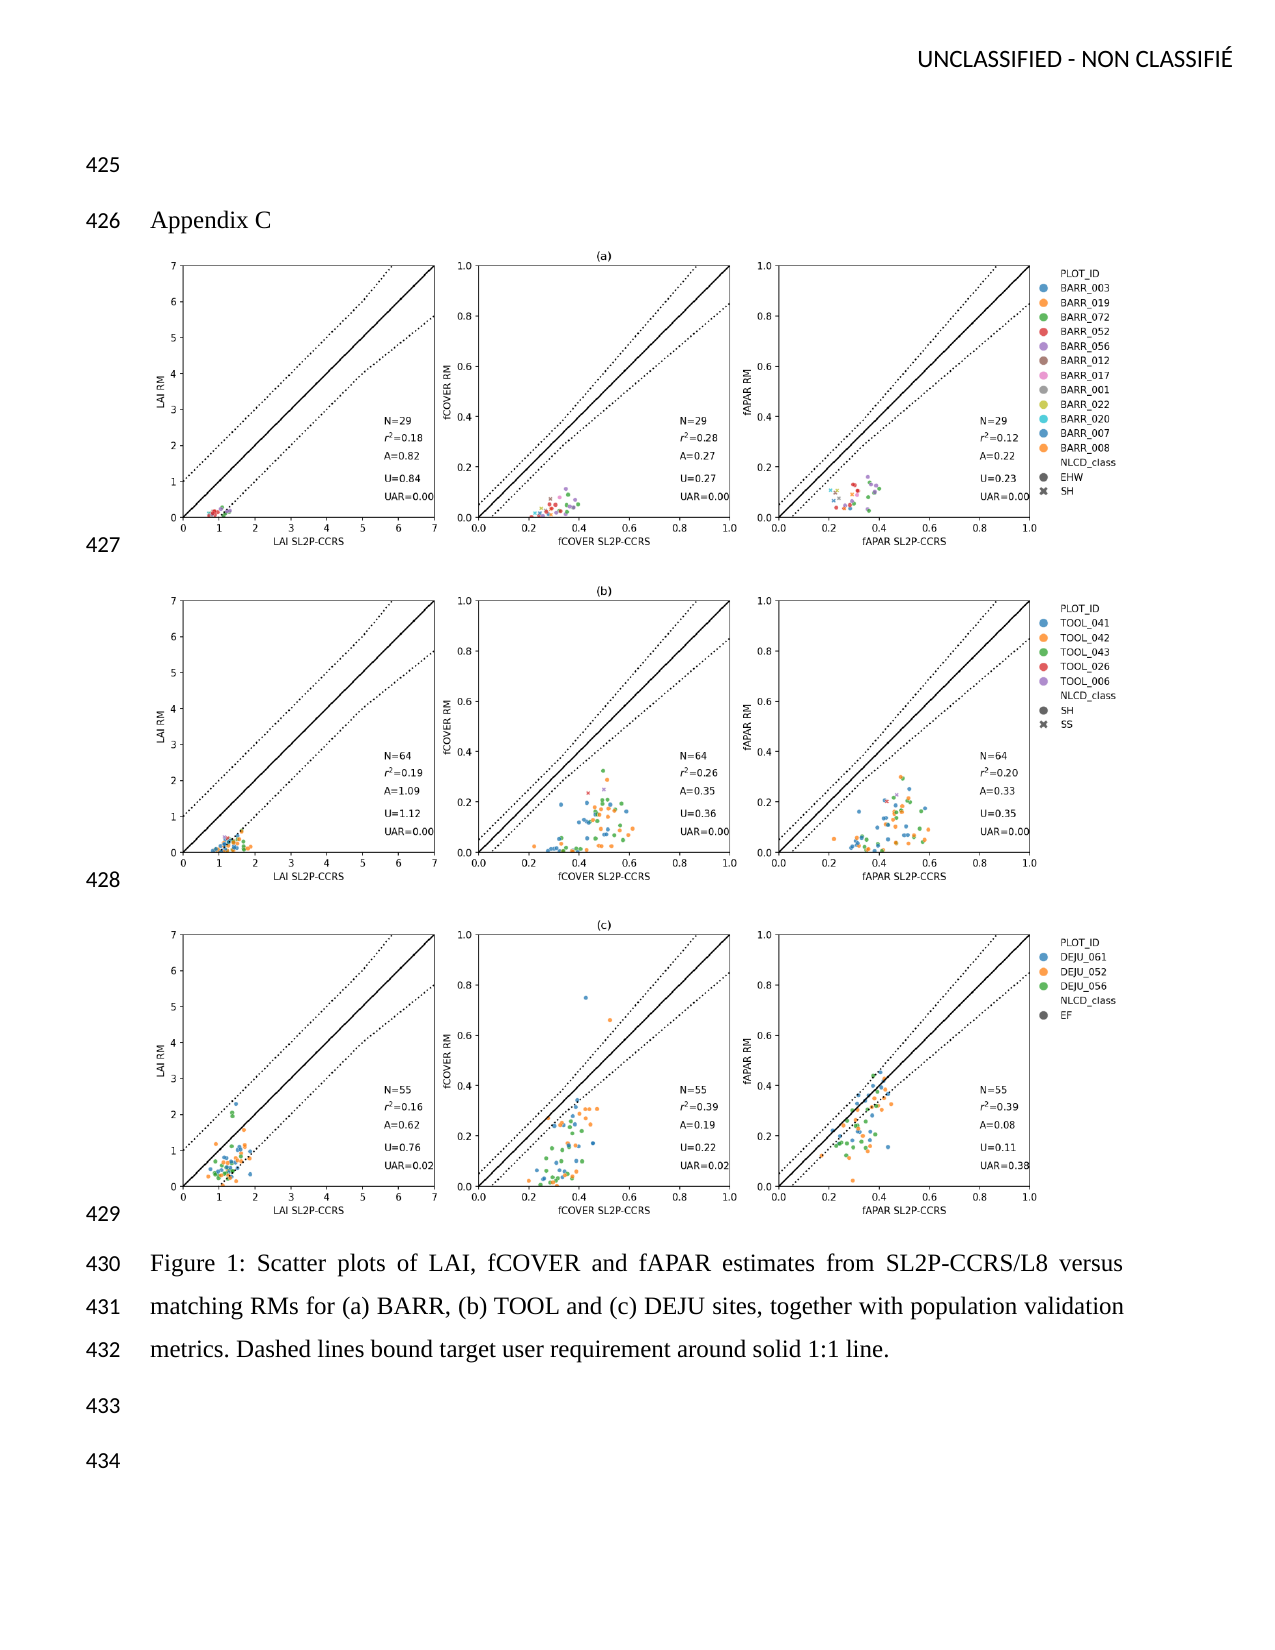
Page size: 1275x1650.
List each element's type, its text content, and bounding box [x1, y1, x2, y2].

text Appendix C [150, 206, 1125, 234]
picture [150, 914, 1125, 1222]
picture [150, 246, 1125, 553]
picture [150, 579, 1125, 888]
text Figure 1: Scatter plots of LAI, fCOVER and fAPAR estimates from SL2P-CCRS/L8 versus matching RMs for (a) BARR, (b) TOOL and (c) DEJU sites, together with population validation metrics. Dashed lines bound target user requirement around solid 1:1 line. [150, 1248, 1125, 1363]
